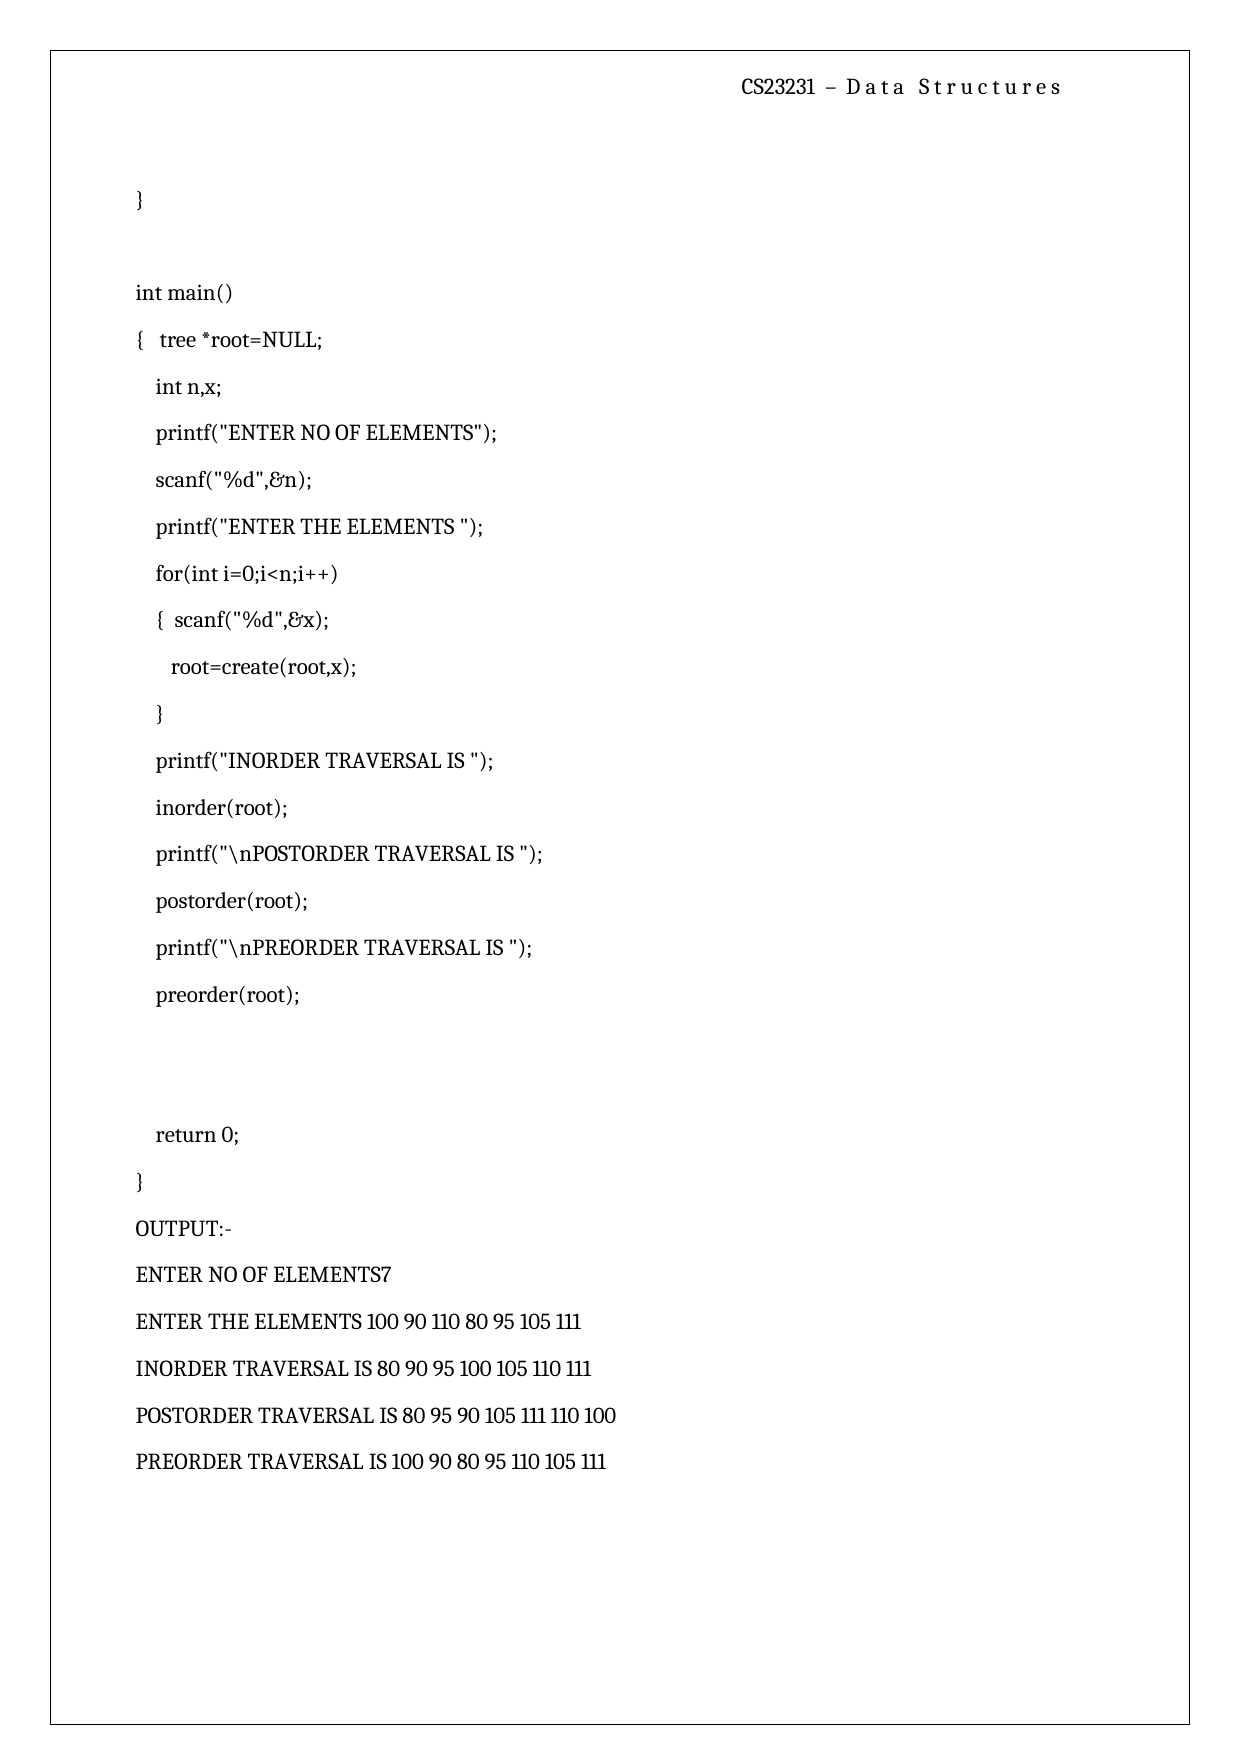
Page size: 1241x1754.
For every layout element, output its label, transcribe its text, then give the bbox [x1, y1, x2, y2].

text int n,x; [135, 373, 1136, 400]
text printf("ENTER THE ELEMENTS "); [135, 514, 1136, 540]
text } [135, 701, 1136, 727]
text ENTER NO OF ELEMENTS7 [135, 1262, 1136, 1288]
text POSTORDER TRAVERSAL IS 80 95 90 105 111 110 100 [135, 1402, 1136, 1429]
text { scanf("%d",&x); [135, 607, 1136, 634]
text printf("ENTER NO OF ELEMENTS"); [135, 420, 1136, 447]
text postorder(root); [135, 888, 1136, 914]
text preorder(root); [135, 981, 1136, 1008]
text for(int i=0;i<n;i++) [135, 561, 1136, 587]
text PREORDER TRAVERSAL IS 100 90 80 95 110 105 111 [135, 1449, 1136, 1476]
text printf("\nPREORDER TRAVERSAL IS "); [135, 935, 1136, 961]
text printf("INORDER TRAVERSAL IS "); [135, 748, 1136, 774]
text return 0; [135, 1122, 1136, 1148]
text { tree *root=NULL; [135, 327, 1136, 353]
text OUTPUT:- [135, 1215, 1136, 1242]
text } [135, 1168, 1136, 1195]
text INORDER TRAVERSAL IS 80 90 95 100 105 110 111 [135, 1356, 1136, 1382]
text root=create(root,x); [135, 654, 1136, 680]
text inorder(root); [135, 794, 1136, 821]
text int main() [135, 280, 1136, 306]
text } [135, 186, 1136, 213]
text printf("\nPOSTORDER TRAVERSAL IS "); [135, 841, 1136, 867]
text scanf("%d",&n); [135, 467, 1136, 493]
text ENTER THE ELEMENTS 100 90 110 80 95 105 111 [135, 1309, 1136, 1335]
